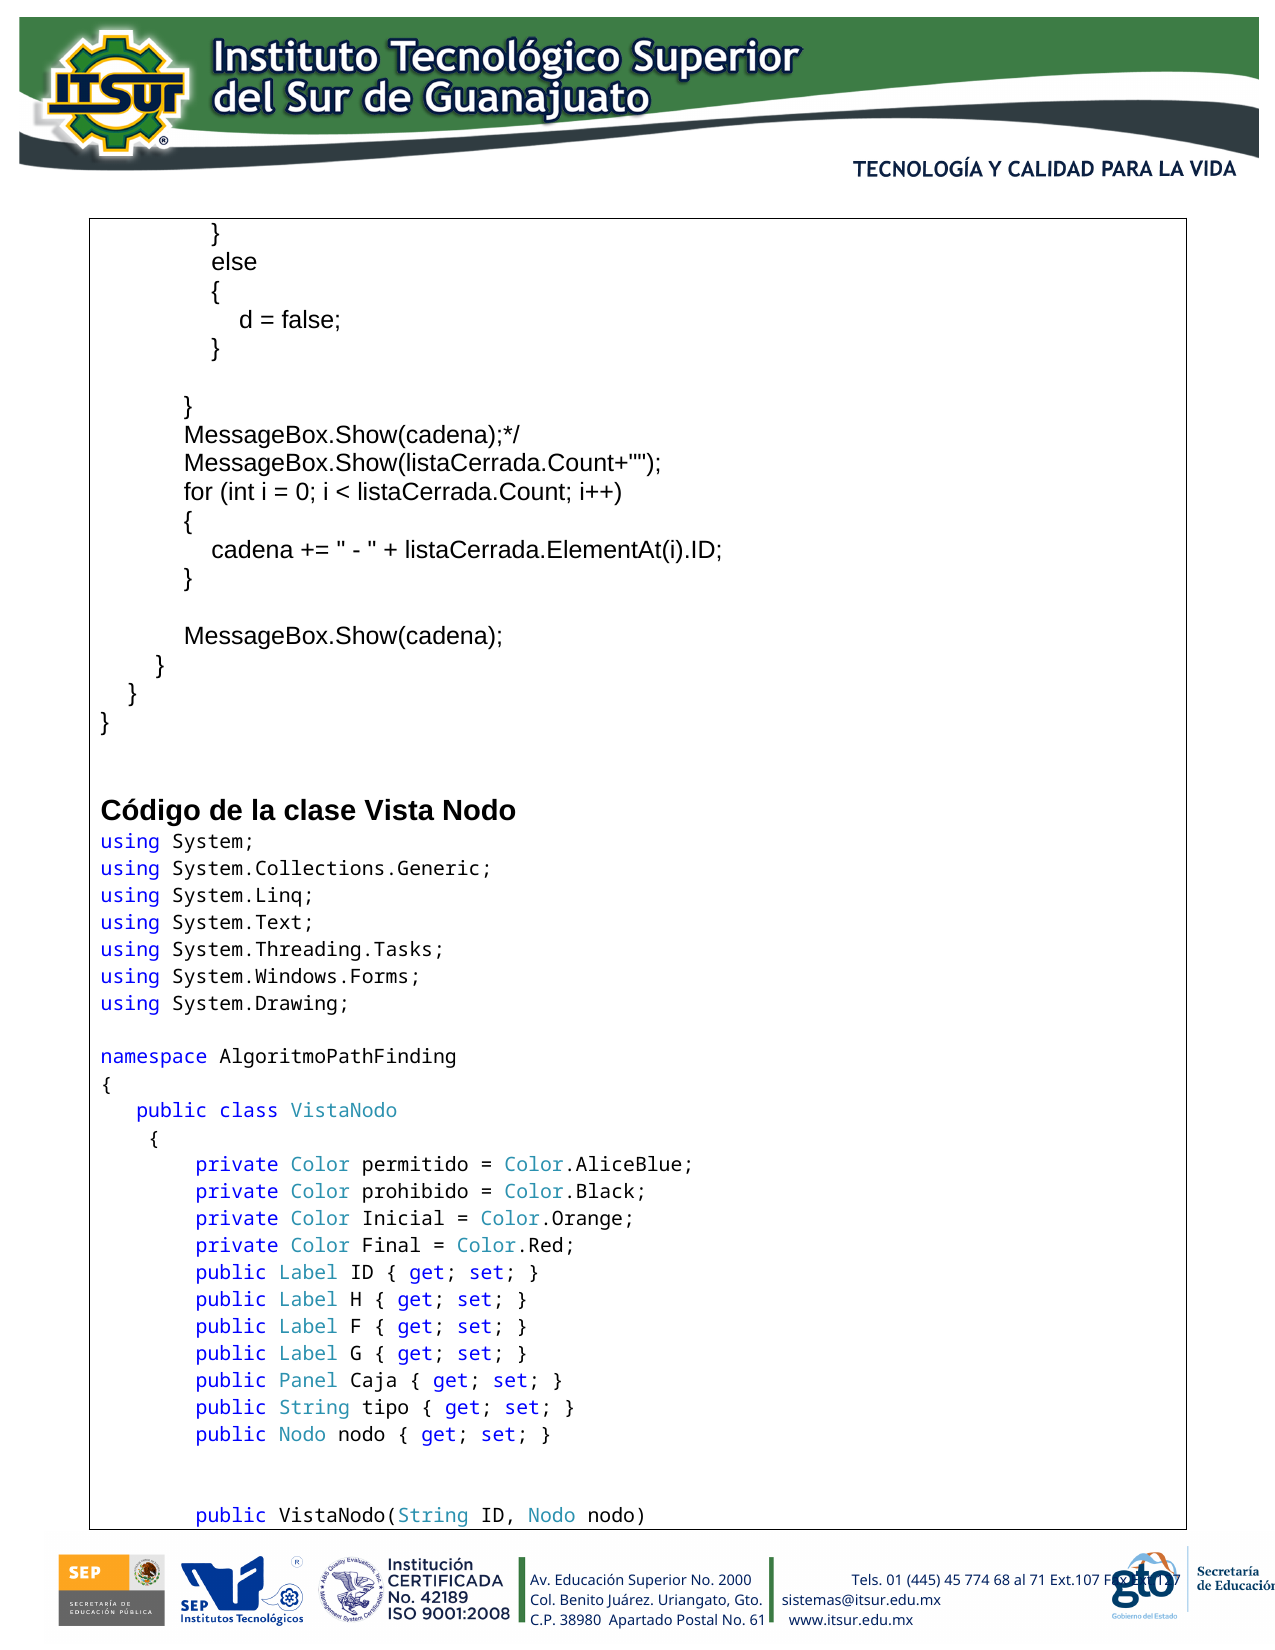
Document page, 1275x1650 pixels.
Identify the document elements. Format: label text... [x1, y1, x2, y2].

picture [19, 17, 1259, 196]
picture [43, 1531, 1275, 1644]
